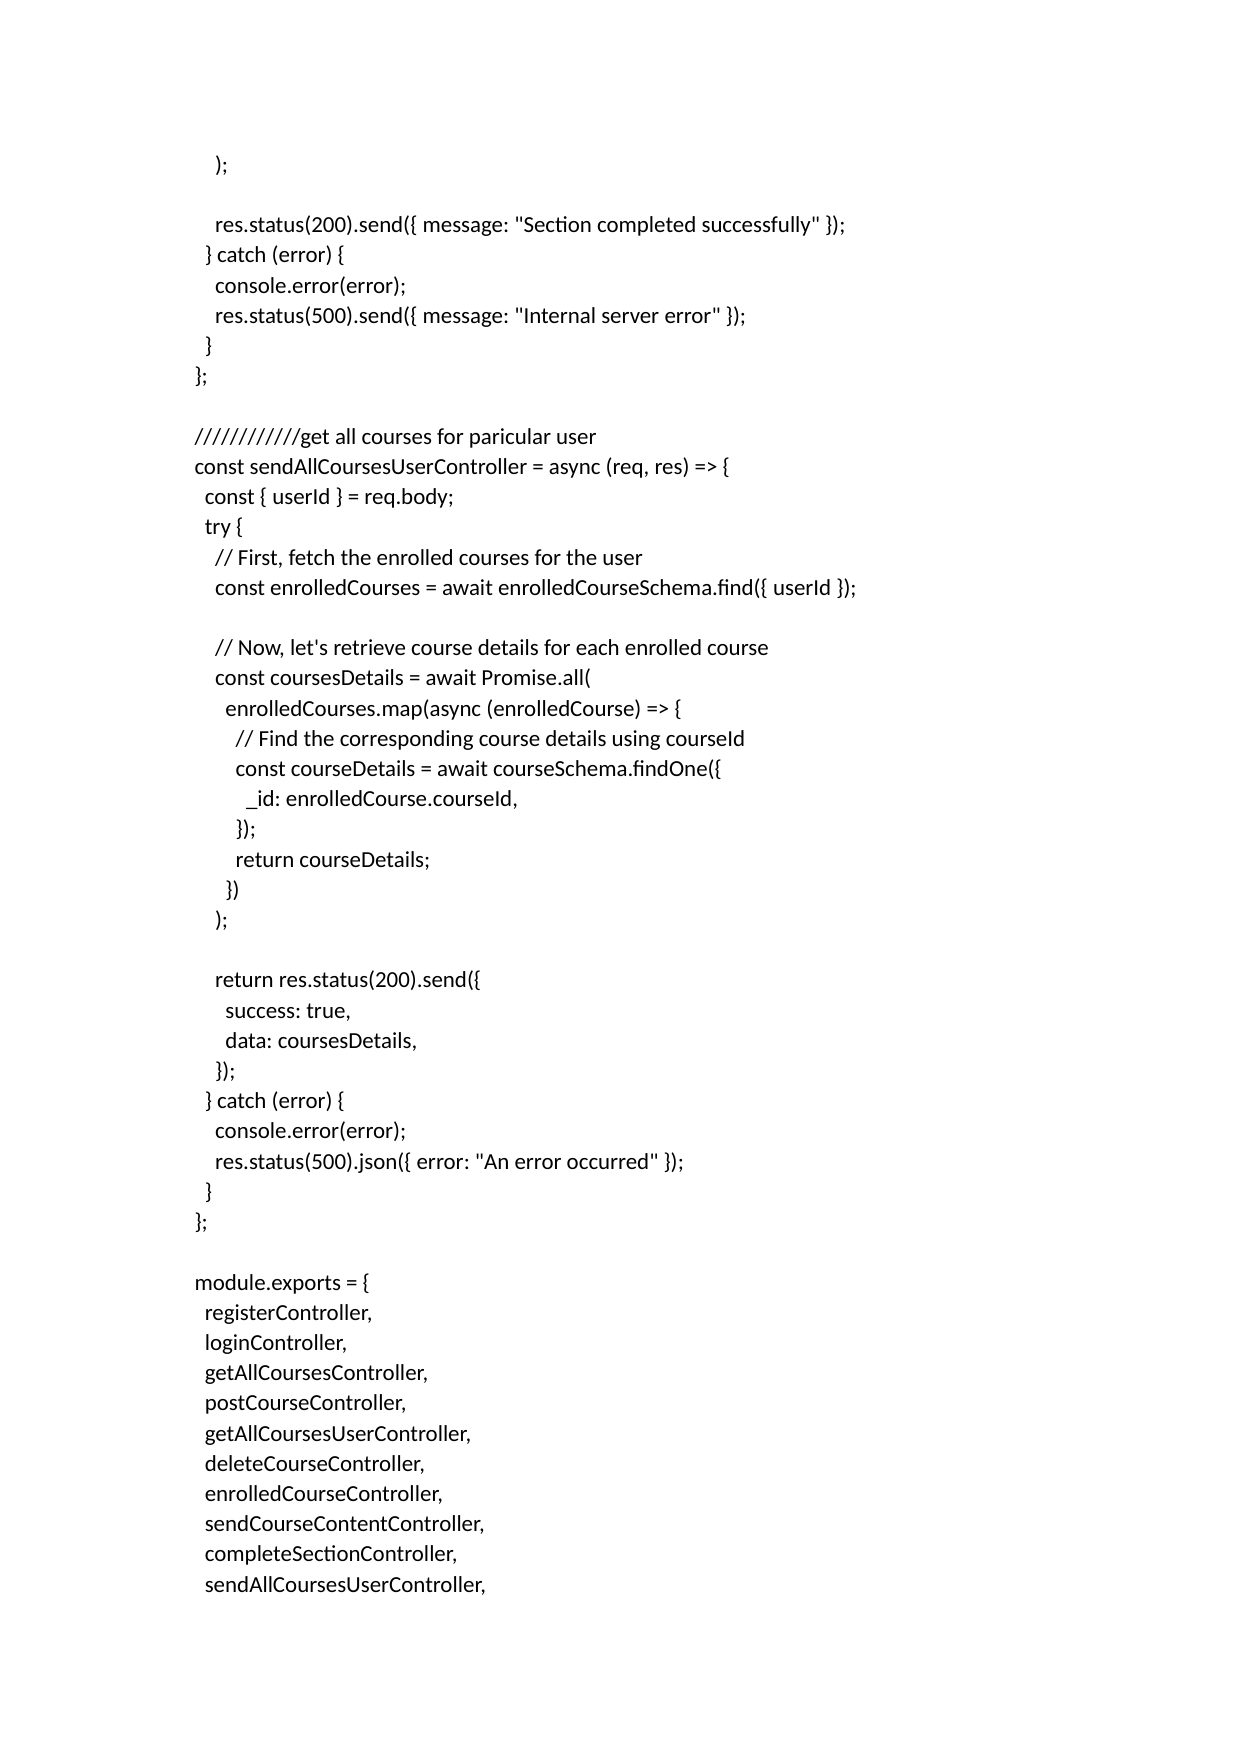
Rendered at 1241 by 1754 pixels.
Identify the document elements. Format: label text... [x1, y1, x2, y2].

text completeSectionController, [194, 1539, 1092, 1568]
text const enrolledCourses = await enrolledCourseSchema.find({ userId }); [194, 573, 1092, 601]
text return courseDetails; [194, 845, 1092, 873]
text enrolledCourses.map(async (enrolledCourse) => { [194, 694, 1092, 722]
text ); [194, 905, 1092, 933]
text } [194, 331, 1092, 359]
text console.error(error); [194, 271, 1092, 299]
text deleteCourseController, [194, 1449, 1092, 1477]
text }); [194, 1056, 1092, 1084]
text data: coursesDetails, [194, 1026, 1092, 1054]
text } [194, 1177, 1092, 1205]
text const { userId } = req.body; [194, 482, 1092, 510]
text }; [194, 1207, 1092, 1235]
text getAllCoursesController, [194, 1358, 1092, 1386]
text console.error(error); [194, 1117, 1092, 1145]
text // Now, let's retrieve course details for each enrolled course [194, 633, 1092, 661]
text getAllCoursesUserController, [194, 1419, 1092, 1447]
text res.status(200).send({ message: "Section completed successfully" }); [194, 210, 1092, 238]
text postCourseController, [194, 1388, 1092, 1417]
text // First, fetch the enrolled courses for the user [194, 543, 1092, 571]
text } catch (error) { [194, 241, 1092, 269]
text const sendAllCoursesUserController = async (req, res) => { [194, 452, 1092, 480]
text try { [194, 512, 1092, 541]
text success: true, [194, 996, 1092, 1024]
text res.status(500).json({ error: "An error occurred" }); [194, 1147, 1092, 1175]
text module.exports = { [194, 1268, 1092, 1296]
text sendAllCoursesUserController, [194, 1570, 1092, 1598]
text res.status(500).send({ message: "Internal server error" }); [194, 301, 1092, 329]
text registerController, [194, 1298, 1092, 1326]
text }; [194, 361, 1092, 389]
text ////////////get all courses for paricular user [194, 422, 1092, 450]
text // Find the corresponding course details using courseId [194, 724, 1092, 752]
text }); [194, 814, 1092, 843]
text const coursesDetails = await Promise.all( [194, 663, 1092, 692]
text } catch (error) { [194, 1086, 1092, 1114]
text const courseDetails = await courseSchema.findOne({ [194, 754, 1092, 782]
text enrolledCourseController, [194, 1479, 1092, 1507]
text loginController, [194, 1328, 1092, 1356]
text sendCourseContentController, [194, 1509, 1092, 1537]
text }) [194, 875, 1092, 903]
text return res.status(200).send({ [194, 966, 1092, 994]
text _id: enrolledCourse.courseId, [194, 784, 1092, 812]
text ); [194, 150, 1092, 178]
